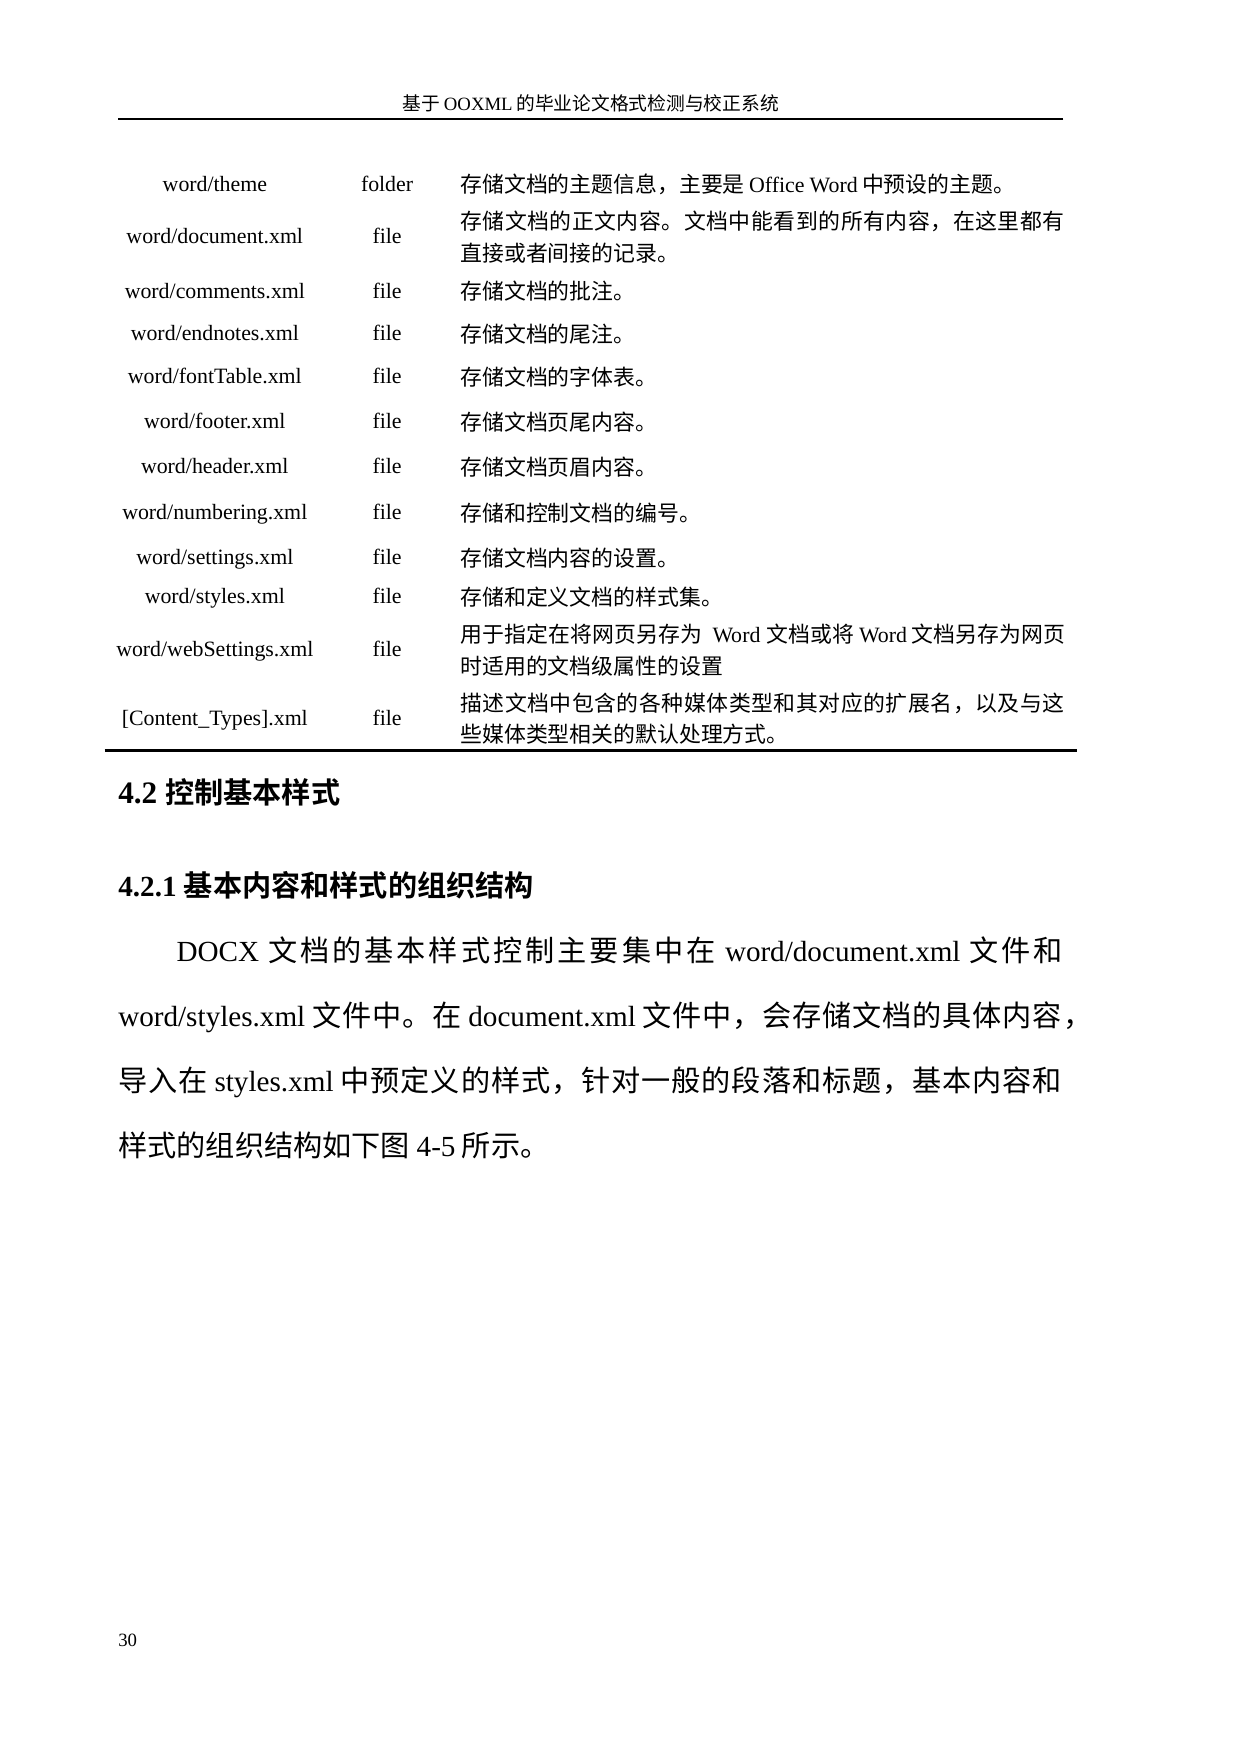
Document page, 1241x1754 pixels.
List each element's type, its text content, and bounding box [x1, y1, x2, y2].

table_cell file [325, 686, 449, 749]
table_cell word/endnotes.xml [105, 313, 325, 353]
table_cell 存储文档页眉内容。 [449, 444, 1077, 489]
subtitle 控制基本样式 [118, 758, 1063, 823]
table_cell file [325, 579, 449, 612]
table_cell file [325, 268, 449, 313]
table_cell 存储文档的尾注。 [449, 313, 1077, 353]
table_cell word/numbering.xml [105, 489, 325, 534]
table_cell word/footer.xml [105, 398, 325, 443]
table_cell word/fontTable.xml [105, 353, 325, 398]
table_cell file [325, 398, 449, 443]
table_cell [Content_Types].xml [105, 686, 325, 749]
table_cell 存储文档的字体表。 [449, 353, 1077, 398]
table_cell file [325, 534, 449, 579]
table_cell word/webSettings.xml [105, 612, 325, 686]
table_cell file [325, 313, 449, 353]
table_cell 存储文档页尾内容。 [449, 398, 1077, 443]
table_cell 存储文档的正文内容。文档中能看到的所有内容，在这里都有直接或者间接的记录。 [449, 204, 1077, 268]
table_cell file [325, 489, 449, 534]
table_cell word/comments.xml [105, 268, 325, 313]
table_cell 存储和定义文档的样式集。 [449, 579, 1077, 612]
table_cell file [325, 204, 449, 268]
table_cell file [325, 612, 449, 686]
table_cell folder [325, 162, 449, 204]
table_cell word/theme [105, 162, 325, 204]
table_cell word/header.xml [105, 444, 325, 489]
table_cell word/settings.xml [105, 534, 325, 579]
table_cell 存储和控制文档的编号。 [449, 489, 1077, 534]
table_cell 存储文档的主题信息，主要是Office Word中预设的主题。 [449, 162, 1077, 204]
table_cell 存储文档内容的设置。 [449, 534, 1077, 579]
table_cell word/styles.xml [105, 579, 325, 612]
table_cell 描述文档中包含的各种媒体类型和其对应的扩展名，以及与这些媒体类型相关的默认处理方式。 [449, 686, 1077, 749]
table_cell file [325, 444, 449, 489]
table_cell 存储文档的批注。 [449, 268, 1077, 313]
table_cell word/document.xml [105, 204, 325, 268]
subtitle 基本内容和样式的组织结构 [118, 851, 1063, 916]
table_cell file [325, 353, 449, 398]
table_cell 用于指定在将网页另存为 Word 文档或将 Word文档另存为网页时适用的文档级属性的设置 [449, 612, 1077, 686]
